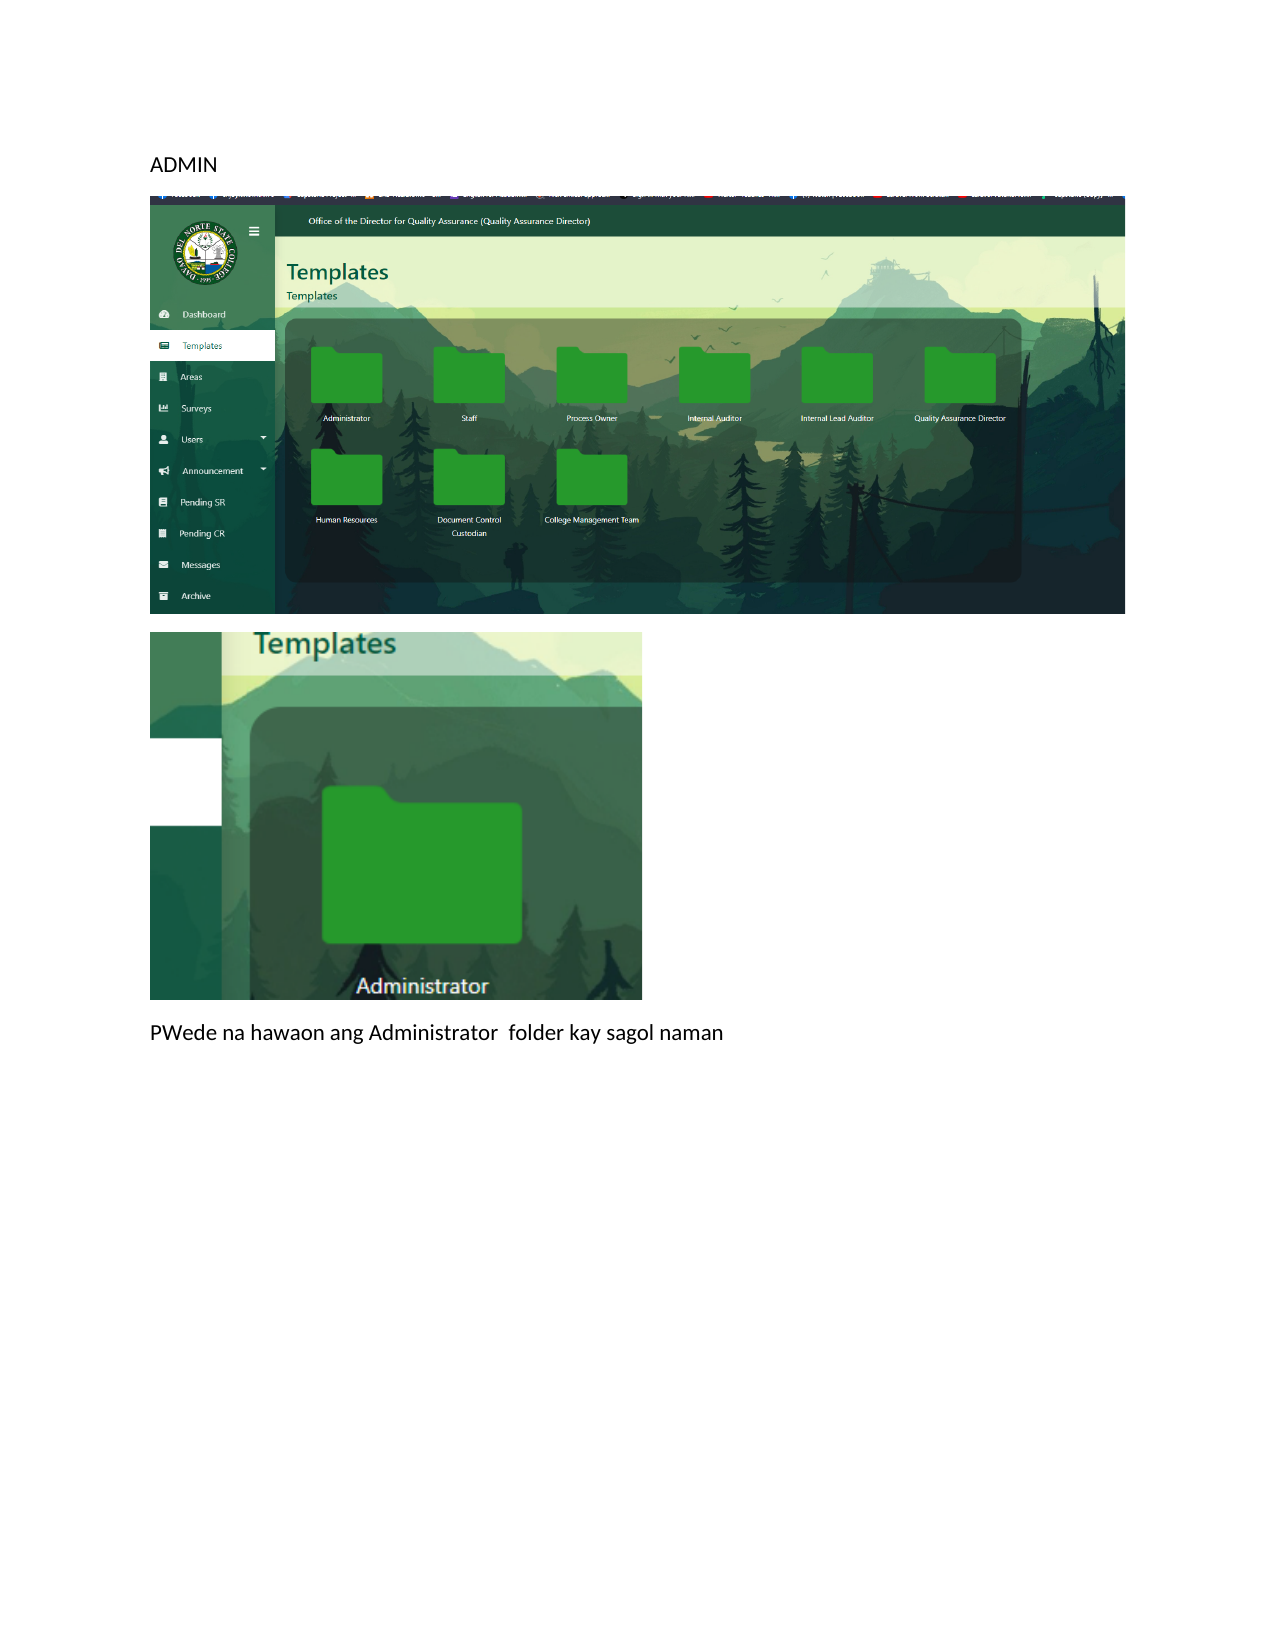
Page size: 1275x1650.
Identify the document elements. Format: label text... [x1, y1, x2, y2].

picture [150, 196, 1125, 614]
text PWede na hawaon ang Administrator folder kay sagol naman [150, 1018, 1125, 1047]
picture [150, 632, 643, 1000]
text ADMIN [150, 150, 1125, 178]
